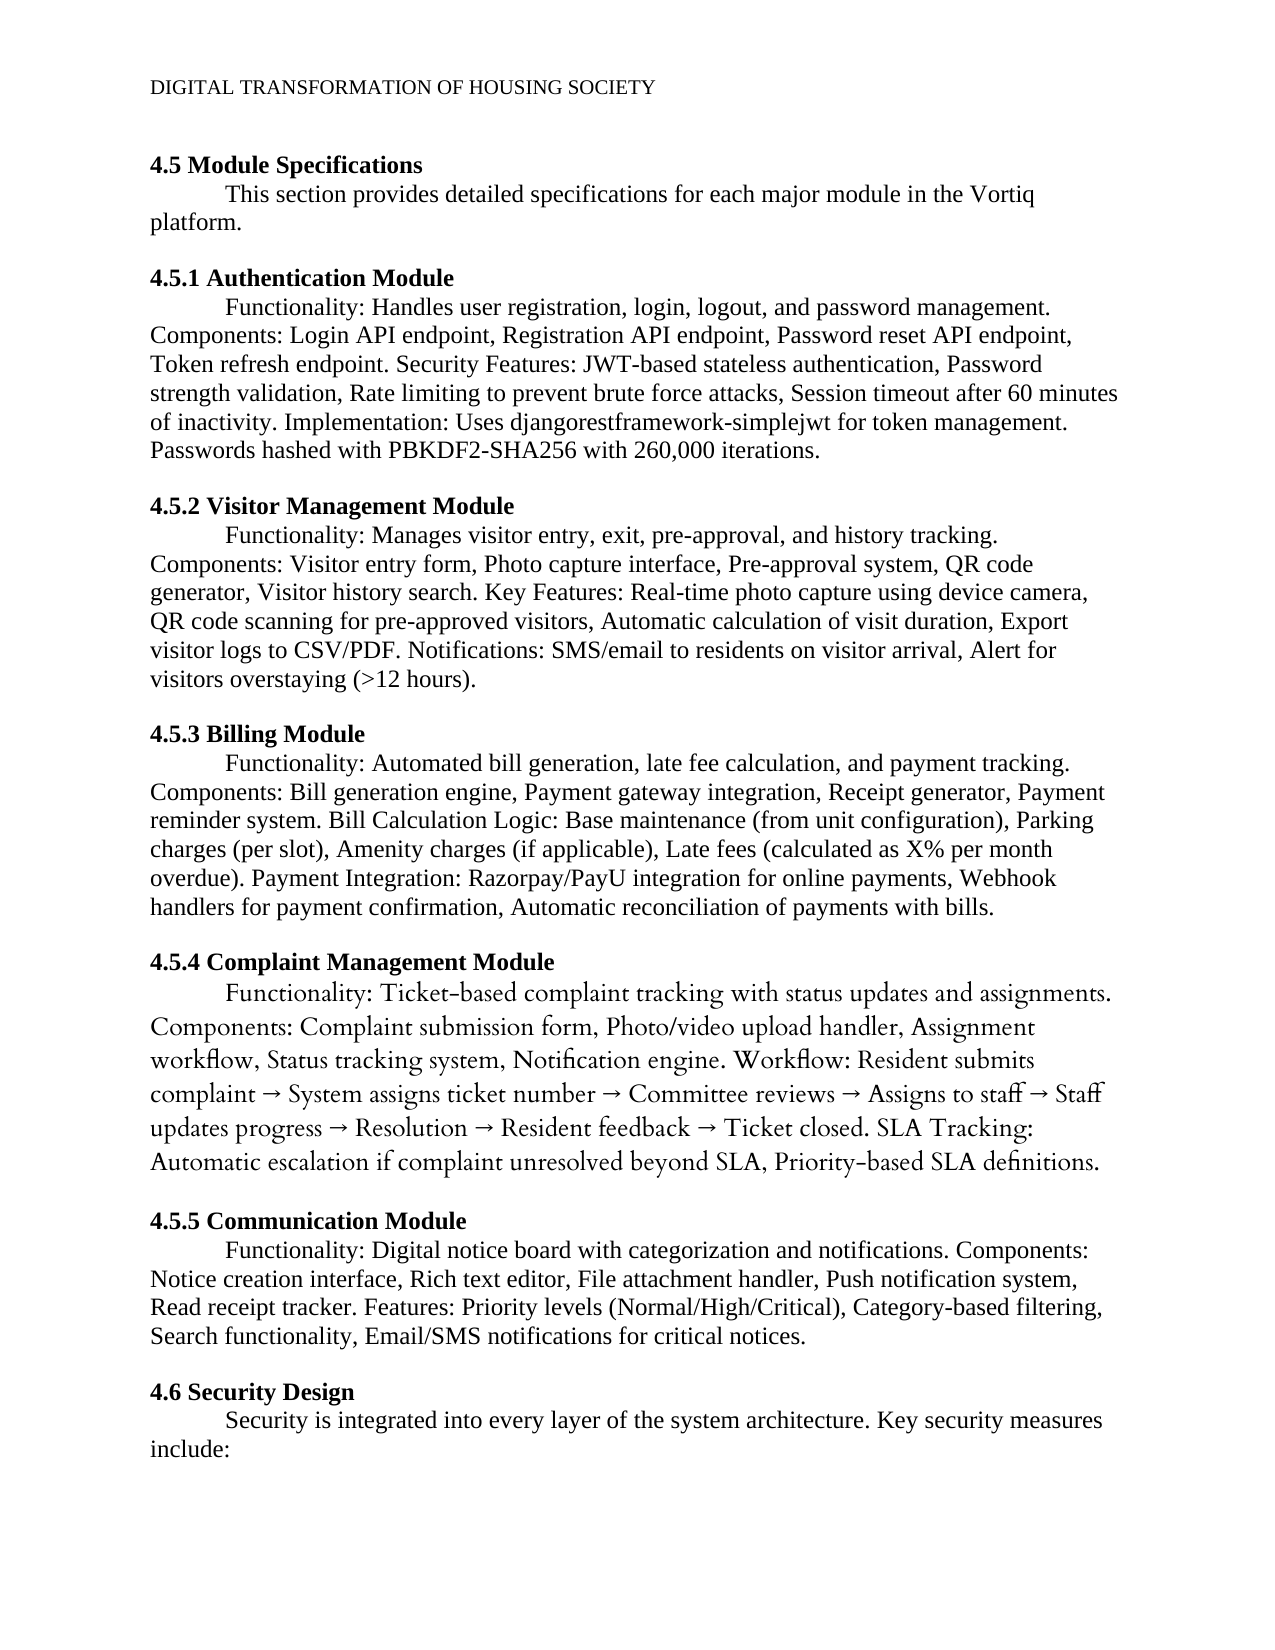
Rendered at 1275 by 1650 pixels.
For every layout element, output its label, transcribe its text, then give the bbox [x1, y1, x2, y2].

text Functionality: Handles user registration, login, logout, and password management. Components: Login API endpoint, Registration API endpoint, Password reset API endpoint, Token refresh endpoint. Security Features: JWT-based stateless authentication, Password strength validation, Rate limiting to prevent brute force attacks, Session timeout after 60 minutes of inactivity. Implementation: Uses djangorestframework-simplejwt for token management. Passwords hashed with PBKDF2-SHA256 with 260,000 iterations. [150, 292, 1125, 464]
text This section provides detailed specifications for each major module in the Vortiq platform. [150, 179, 1125, 236]
text Functionality: Automated bill generation, late fee calculation, and payment tracking. Components: Bill generation engine, Payment gateway integration, Receipt generator, Payment reminder system. Bill Calculation Logic: Base maintenance (from unit configuration), Parking charges (per slot), Amenity charges (if applicable), Late fees (calculated as X% per month overdue). Payment Integration: Razorpay/PayU integration for online payments, Webhook handlers for payment confirmation, Automatic reconciliation of payments with bills. [150, 748, 1125, 921]
text 4.5.2 Visitor Management Module [150, 491, 1125, 520]
text 4.5.3 Billing Module [150, 719, 1125, 748]
text Security is integrated into every layer of the system architecture. Key security measures include: [150, 1406, 1125, 1463]
text 4.5.1 Authentication Module [150, 263, 1125, 292]
text 4.5 Module Specifications [150, 150, 1125, 179]
text 4.5.4 Complaint Management Module [150, 947, 1125, 976]
text 4.6 Security Design [150, 1377, 1125, 1406]
text Functionality: Ticket-based complaint tracking with status updates and assignments. Components: Complaint submission form, Photo/video upload handler, Assignment workflow, Status tracking system, Notification engine. Workflow: Resident submits complaint → System assigns ticket number → Committee reviews → Assigns to staff → Staff updates progress → Resolution → Resident feedback → Ticket closed. SLA Tracking: Automatic escalation if complaint unresolved beyond SLA, Priority-based SLA definitions. [150, 976, 1125, 1179]
text Functionality: Digital notice board with categorization and notifications. Components: Notice creation interface, Rich text editor, File attachment handler, Push notification system, Read receipt tracker. Features: Priority levels (Normal/High/Critical), Category-based filtering, Search functionality, Email/SMS notifications for critical notices. [150, 1235, 1125, 1350]
text Functionality: Manages visitor entry, exit, pre-approval, and history tracking. Components: Visitor entry form, Photo capture interface, Pre-approval system, QR code generator, Visitor history search. Key Features: Real-time photo capture using device camera, QR code scanning for pre-approved visitors, Automatic calculation of visit duration, Export visitor logs to CSV/PDF. Notifications: SMS/email to residents on visitor arrival, Alert for visitors overstaying (>12 hours). [150, 520, 1125, 692]
text 4.5.5 Communication Module [150, 1206, 1125, 1235]
